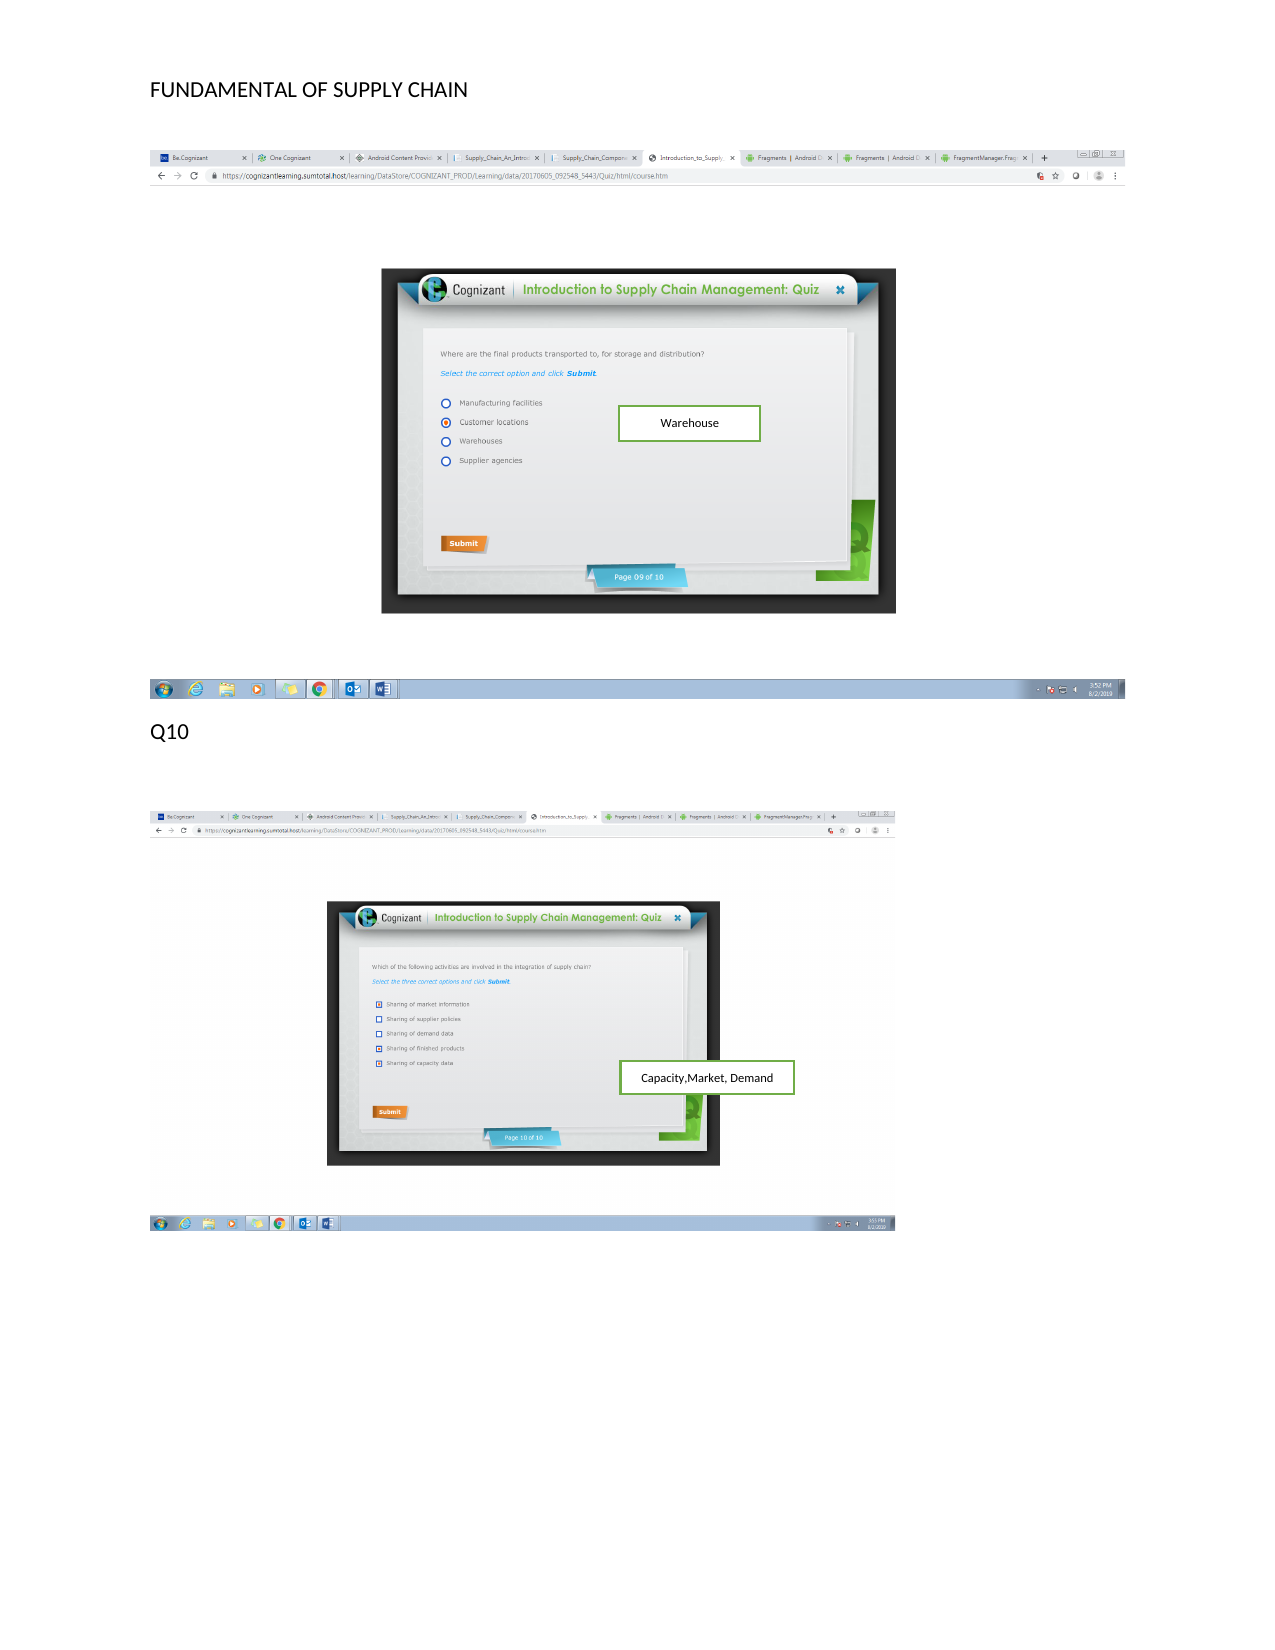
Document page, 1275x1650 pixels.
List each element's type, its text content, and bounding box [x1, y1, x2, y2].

text Q10 [150, 717, 1125, 745]
picture [150, 811, 896, 1231]
picture [150, 150, 1125, 699]
